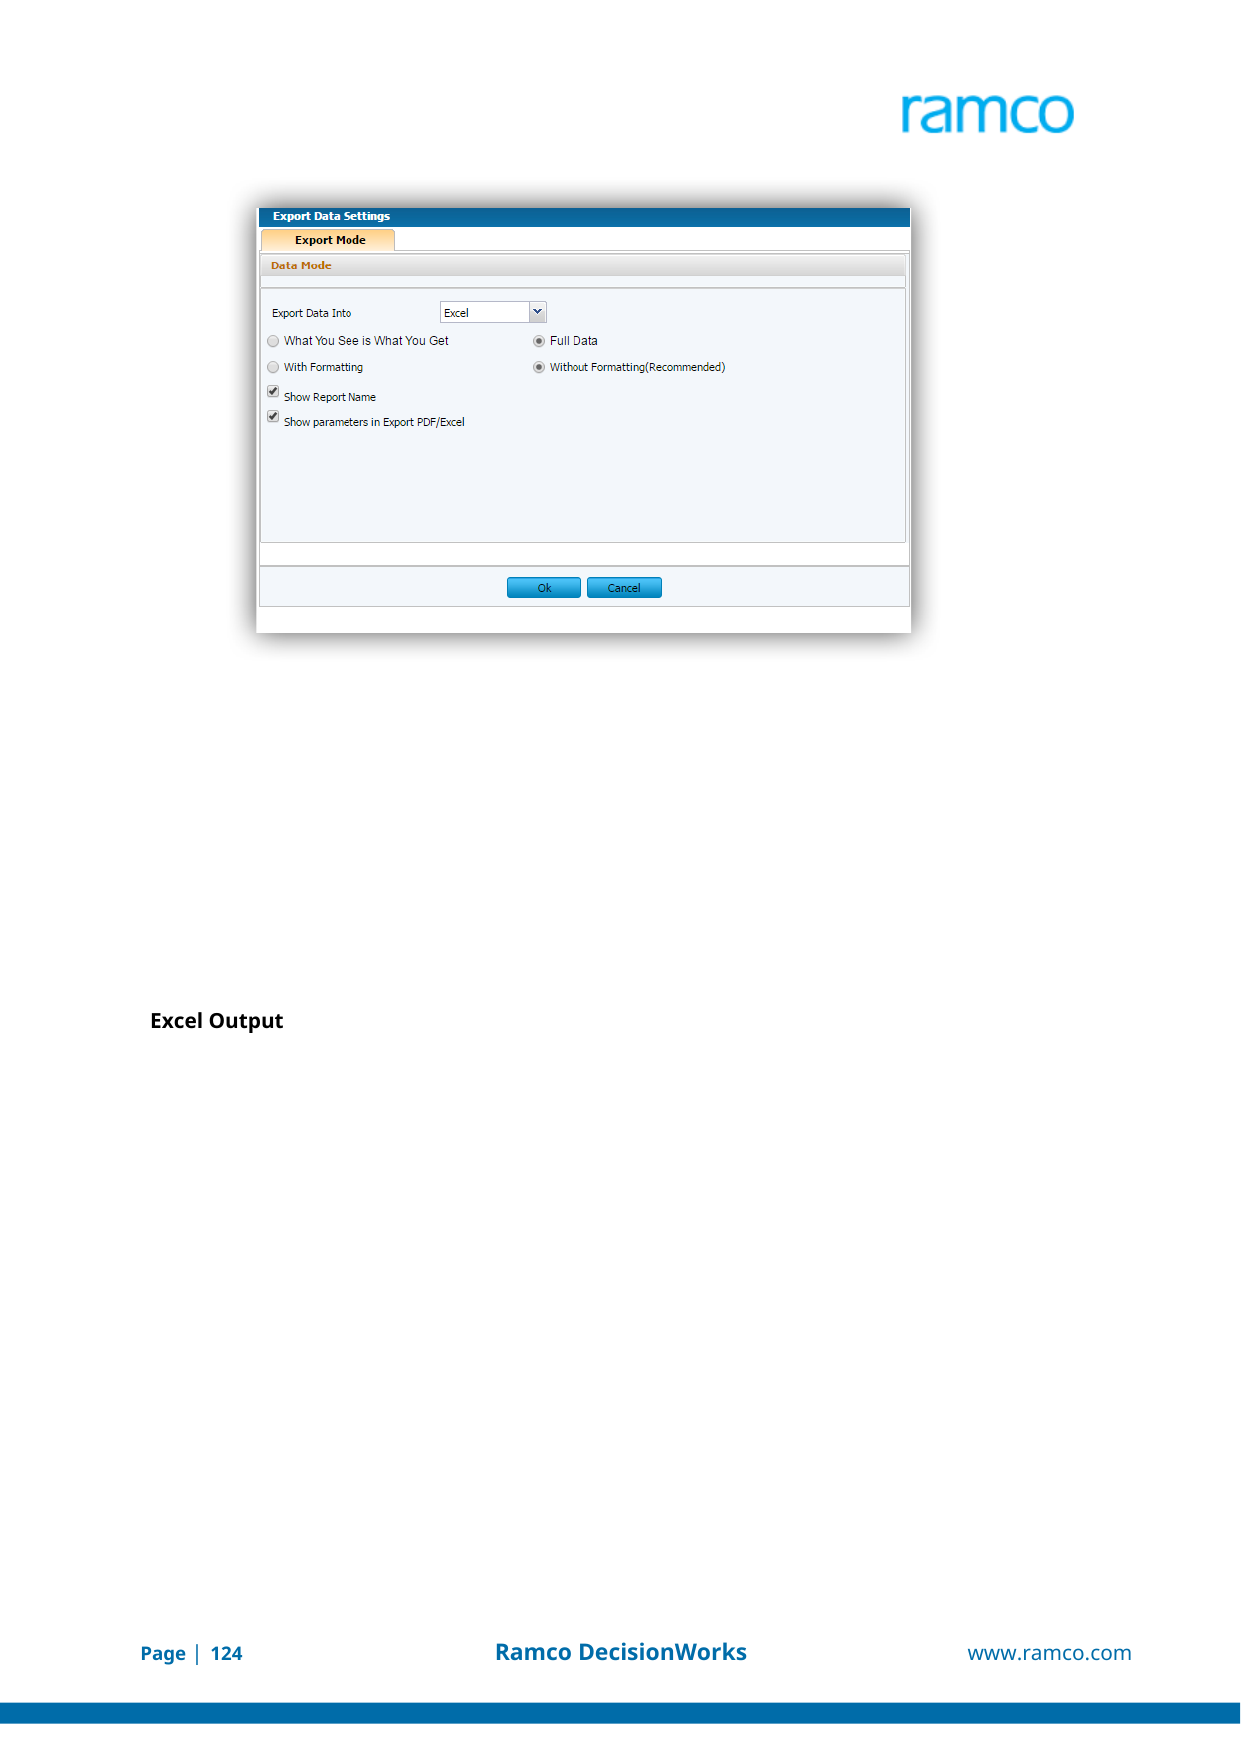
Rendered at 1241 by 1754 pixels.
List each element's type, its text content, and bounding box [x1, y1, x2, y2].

picture [256, 208, 912, 633]
text Excel Output [150, 1006, 1090, 1034]
picture [887, 75, 1091, 149]
